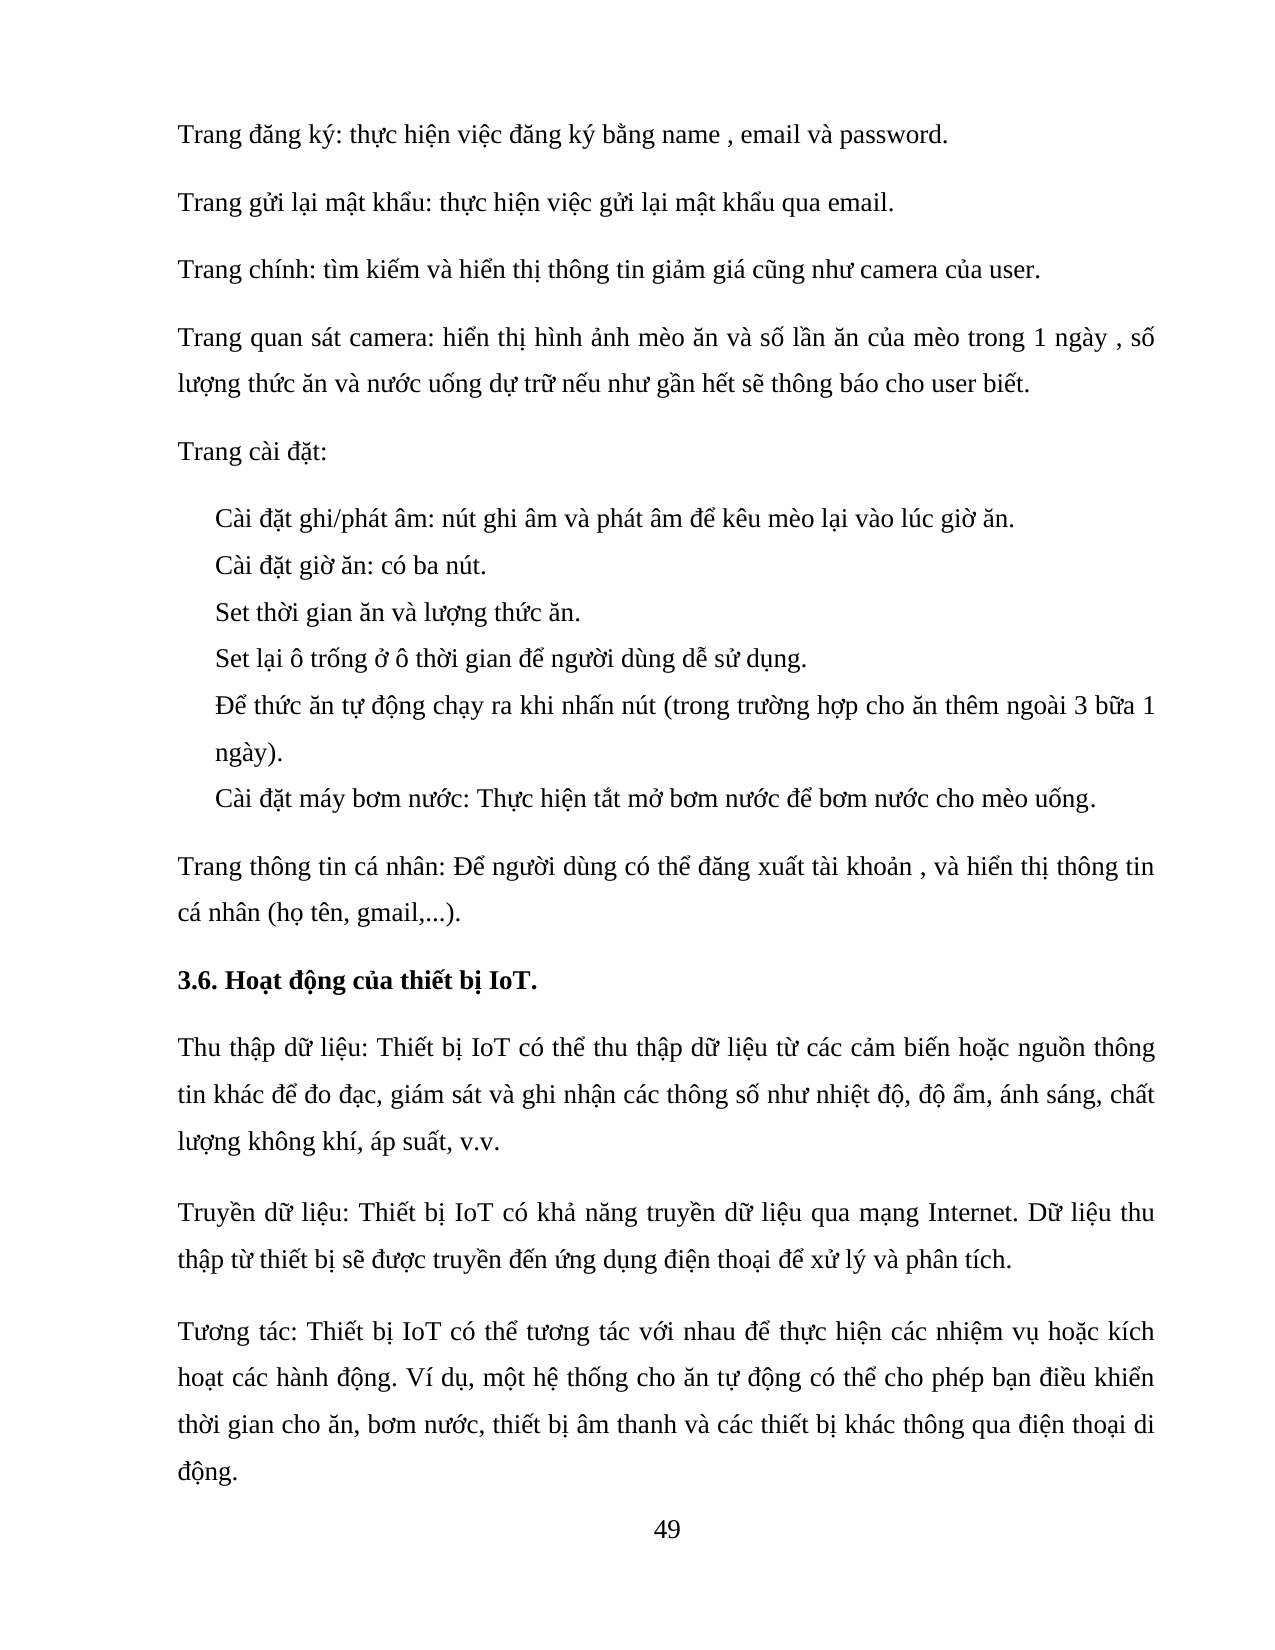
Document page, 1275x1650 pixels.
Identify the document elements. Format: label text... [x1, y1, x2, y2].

text Cài đặt ghi/phát âm: nút ghi âm và phát âm để kêu mèo lại vào lúc giờ ăn. [215, 502, 1157, 533]
subtitle 3.6. Hoạt động của thiết bị IoT. [177, 964, 1157, 995]
text Thu thập dữ liệu: Thiết bị IoT có thể thu thập dữ liệu từ các cảm biến hoặc nguồn thông tin khác để đo đạc, giám sát và ghi nhận các thông số như nhiệt độ, độ ẩm, ánh sáng, chất lượng không khí, áp suất, v.v. [177, 1031, 1157, 1156]
text Cài đặt máy bơm nước: Thực hiện tắt mở bơm nước để bơm nước cho mèo uống. [215, 782, 1157, 813]
text Trang thông tin cá nhân: Để người dùng có thể đăng xuất tài khoản , và hiển thị thông tin cá nhân (họ tên, gmail,...). [177, 850, 1157, 928]
text Để thức ăn tự động chạy ra khi nhấn nút (trong trường hợp cho ăn thêm ngoài 3 bữa 1 ngày). [215, 689, 1157, 767]
text Set thời gian ăn và lượng thức ăn. [215, 596, 1157, 627]
text Cài đặt giờ ăn: có ba nút. [215, 549, 1157, 580]
text Trang cài đặt: [177, 435, 1157, 466]
text Trang chính: tìm kiếm và hiển thị thông tin giảm giá cũng như camera của user. [177, 253, 1157, 284]
text Truyền dữ liệu: Thiết bị IoT có khả năng truyền dữ liệu qua mạng Internet. Dữ liệu thu thập từ thiết bị sẽ được truyền đến ứng dụng điện thoại để xử lý và phân tích. [177, 1196, 1157, 1274]
text Set lại ô trống ở ô thời gian để người dùng dễ sử dụng. [215, 642, 1157, 673]
text Trang quan sát camera: hiển thị hình ảnh mèo ăn và số lần ăn của mèo trong 1 ngày , số lượng thức ăn và nước uống dự trữ nếu như gần hết sẽ thông báo cho user biết. [177, 321, 1157, 398]
text Trang đăng ký: thực hiện việc đăng ký bằng name , email và password. [177, 118, 1157, 149]
text Tương tác: Thiết bị IoT có thể tương tác với nhau để thực hiện các nhiệm vụ hoặc kích hoạt các hành động. Ví dụ, một hệ thống cho ăn tự động có thể cho phép bạn điều khiển thời gian cho ăn, bơm nước, thiết bị âm thanh và các thiết bị khác thông qua điện thoại di động. [177, 1315, 1157, 1486]
text Trang gửi lại mật khẩu: thực hiện việc gửi lại mật khẩu qua email. [177, 186, 1157, 217]
